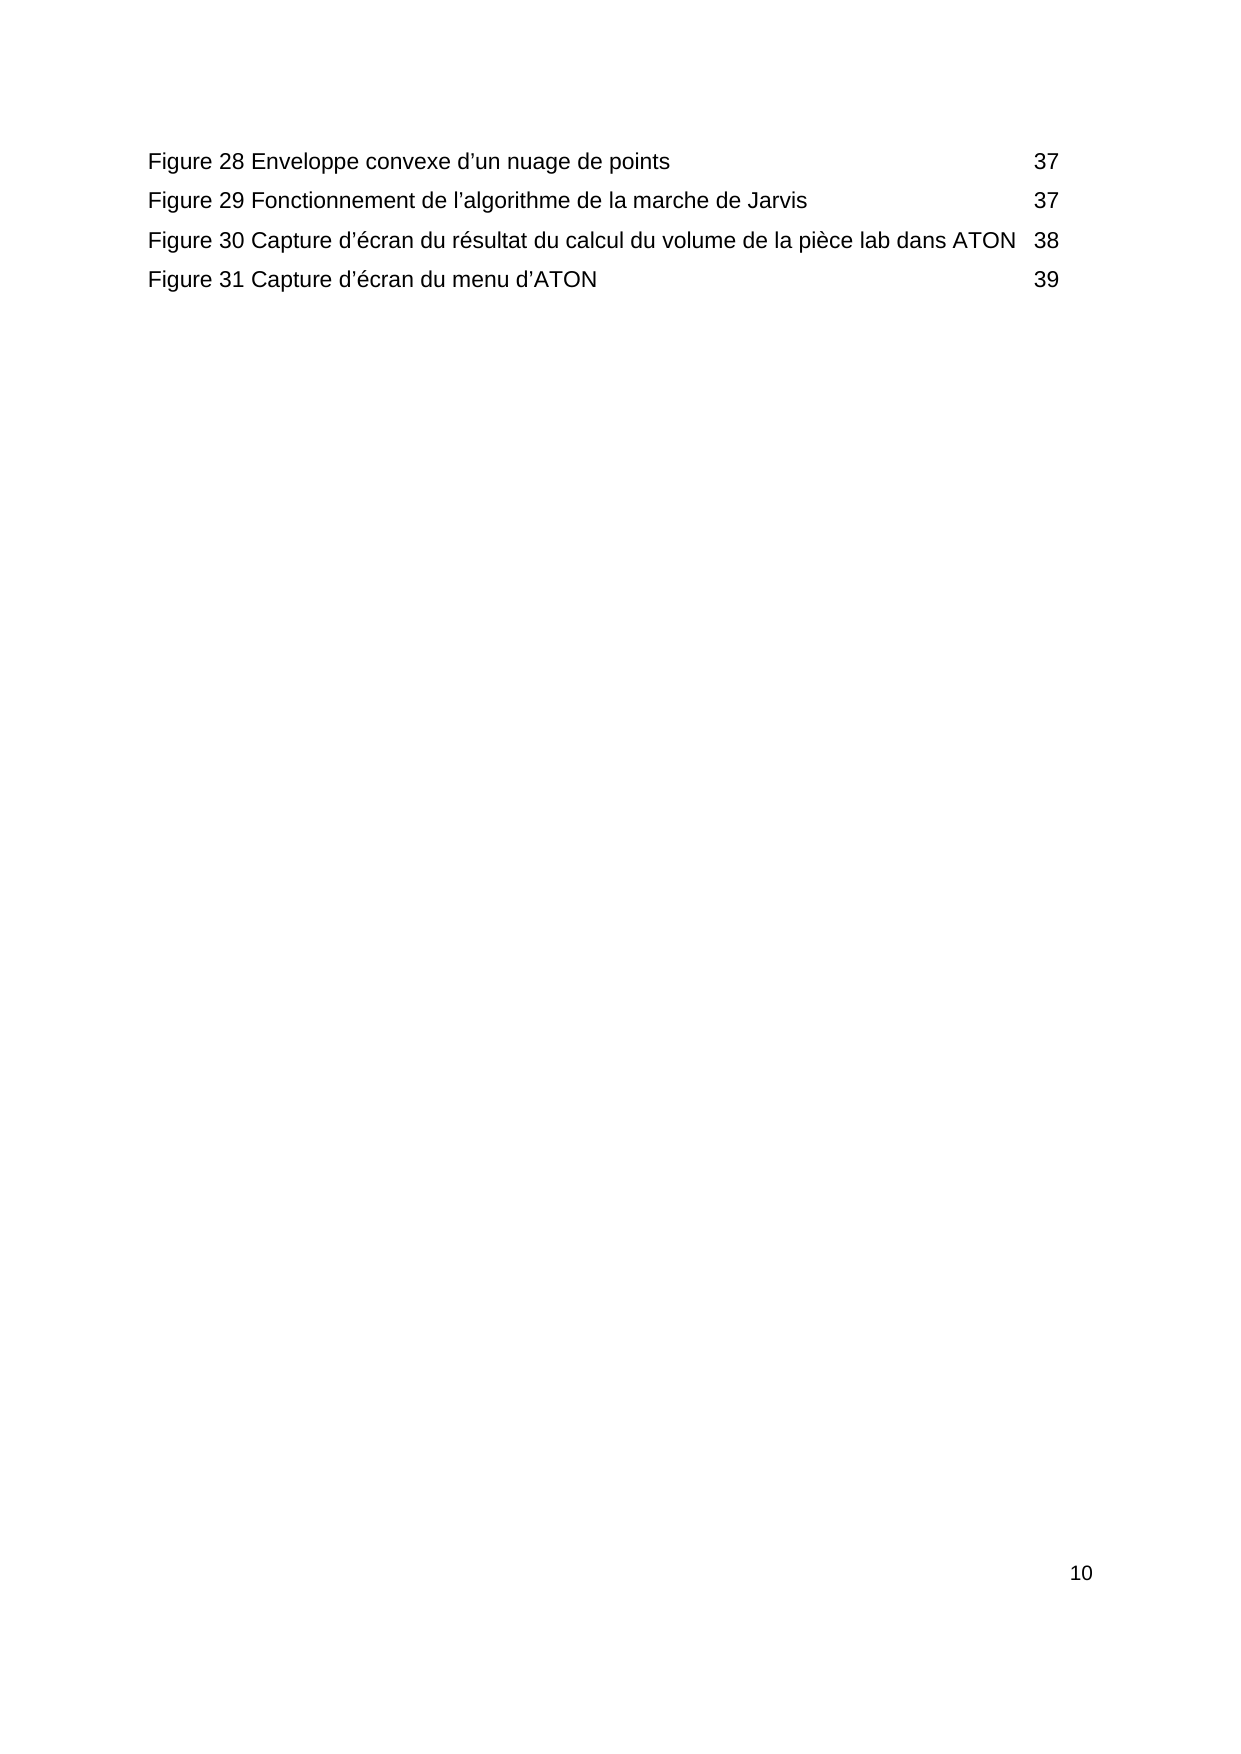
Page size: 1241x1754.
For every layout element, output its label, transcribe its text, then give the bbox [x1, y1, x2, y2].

text Figure 28 Enveloppe convexe d’un nuage de points 37 [148, 148, 1092, 174]
text Figure 29 Fonctionnement de l’algorithme de la marche de Jarvis 37 [148, 187, 1092, 213]
text Figure 30 Capture d’écran du résultat du calcul du volume de la pièce lab dans ATON 38 [148, 227, 1092, 253]
text Figure 31 Capture d’écran du menu d’ATON 39 [148, 266, 1092, 292]
